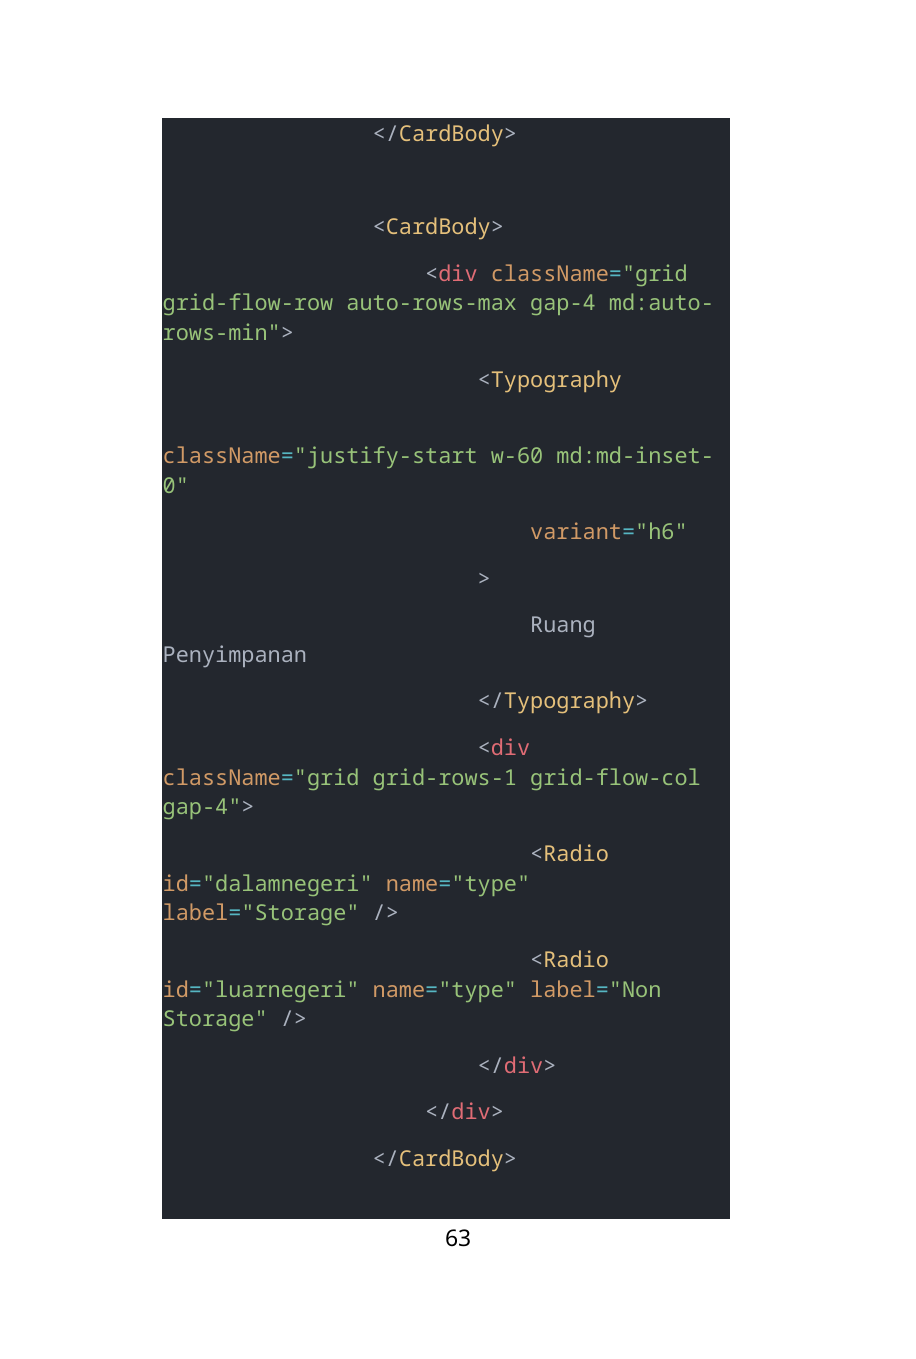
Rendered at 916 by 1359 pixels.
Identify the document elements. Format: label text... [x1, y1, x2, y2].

text </CardBody> [162, 1143, 730, 1172]
text variant="h6" [162, 516, 730, 546]
text <Radio id="luarnegeri" name="type" label="Non Storage" /> [162, 944, 730, 1033]
text <Typography [162, 363, 730, 393]
text Ruang Penyimpanan [162, 609, 730, 668]
text </div> [162, 1096, 730, 1126]
text </div> [162, 1050, 730, 1079]
text <Radio id="dalamnegeri" name="type" label="Storage" /> [162, 838, 730, 927]
text </CardBody> [162, 118, 730, 148]
text > [162, 562, 730, 592]
text className="justify-start w-60 md:md-inset-0" [162, 410, 730, 499]
text <div className="grid grid-rows-1 grid-flow-col gap-4"> [162, 732, 730, 821]
text <div className="grid grid-flow-row auto-rows-max gap-4 md:auto-rows-min"> [162, 257, 730, 347]
text </Typography> [162, 685, 730, 715]
text <CardBody> [162, 211, 730, 241]
